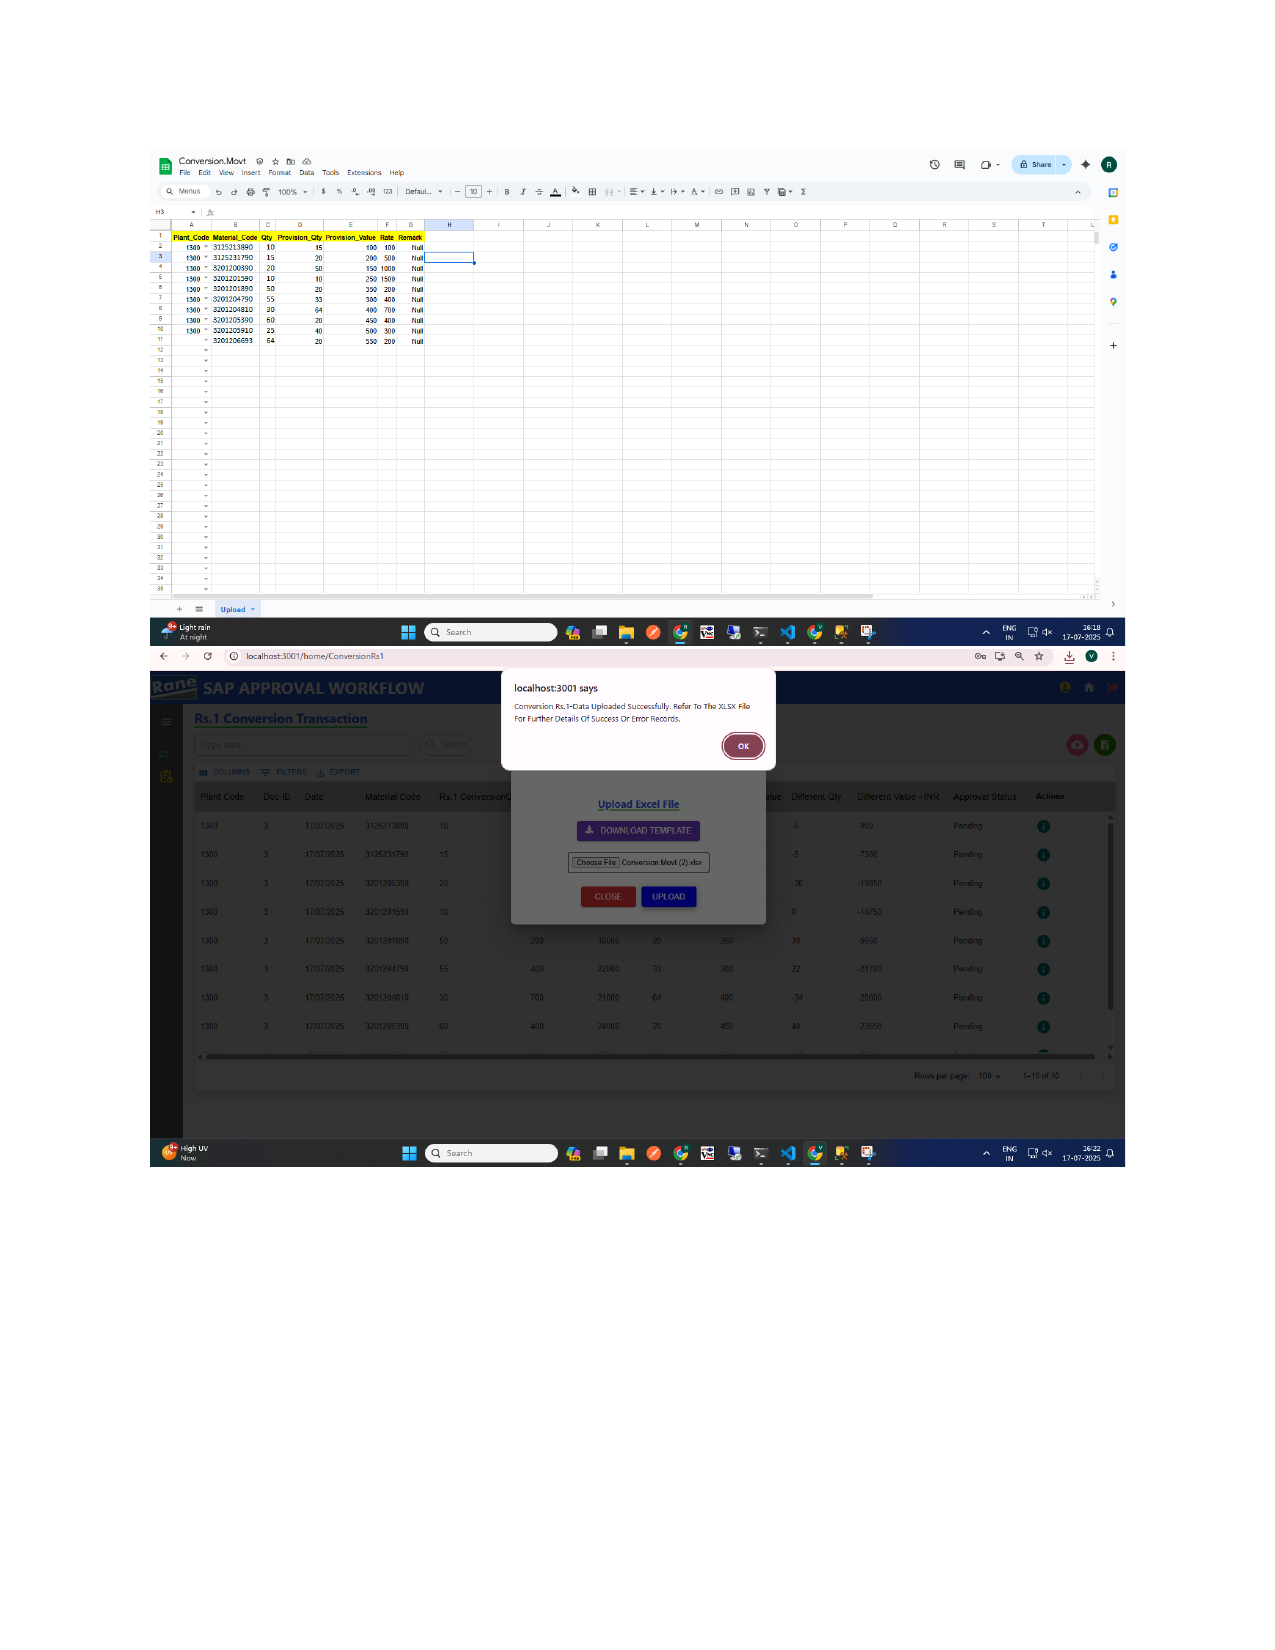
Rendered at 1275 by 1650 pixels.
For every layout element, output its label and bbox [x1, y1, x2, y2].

picture [150, 649, 1125, 1167]
picture [150, 150, 1125, 646]
